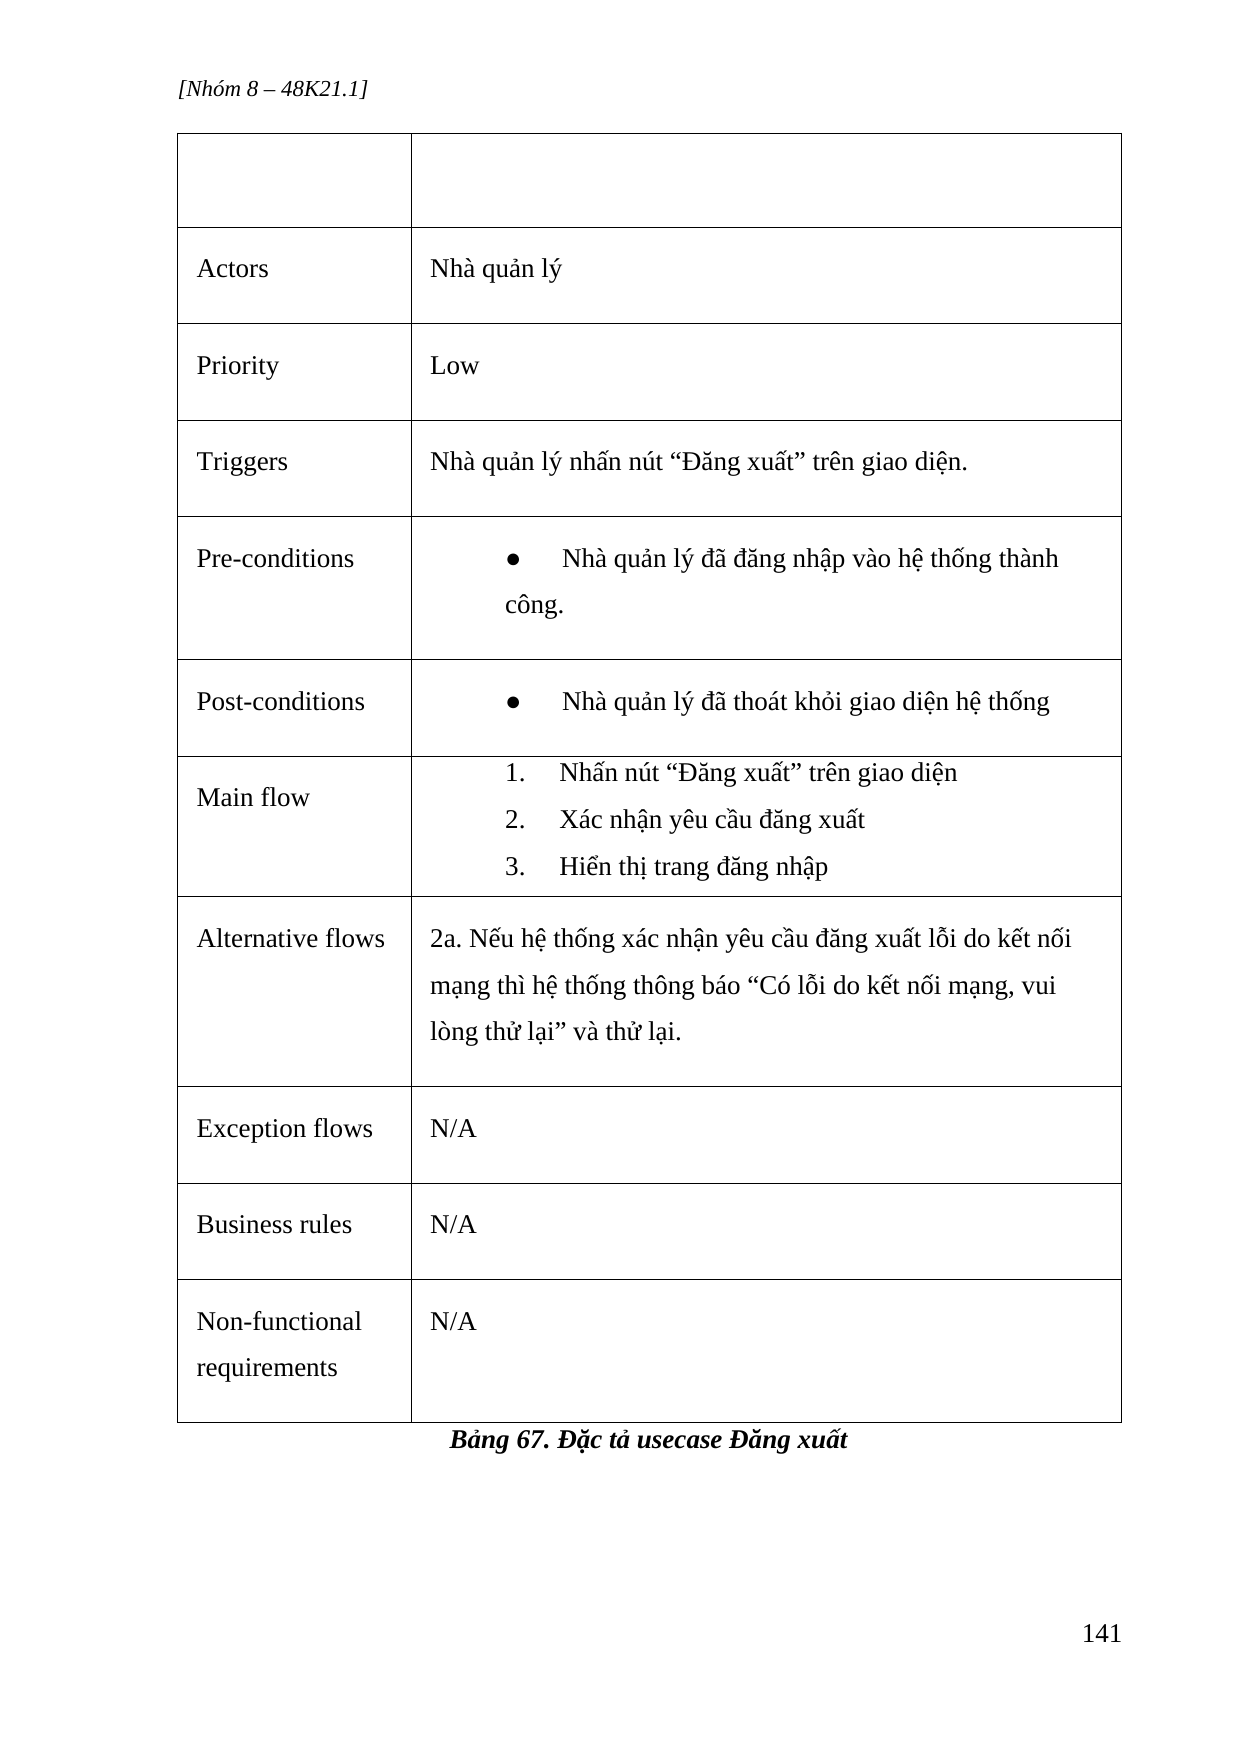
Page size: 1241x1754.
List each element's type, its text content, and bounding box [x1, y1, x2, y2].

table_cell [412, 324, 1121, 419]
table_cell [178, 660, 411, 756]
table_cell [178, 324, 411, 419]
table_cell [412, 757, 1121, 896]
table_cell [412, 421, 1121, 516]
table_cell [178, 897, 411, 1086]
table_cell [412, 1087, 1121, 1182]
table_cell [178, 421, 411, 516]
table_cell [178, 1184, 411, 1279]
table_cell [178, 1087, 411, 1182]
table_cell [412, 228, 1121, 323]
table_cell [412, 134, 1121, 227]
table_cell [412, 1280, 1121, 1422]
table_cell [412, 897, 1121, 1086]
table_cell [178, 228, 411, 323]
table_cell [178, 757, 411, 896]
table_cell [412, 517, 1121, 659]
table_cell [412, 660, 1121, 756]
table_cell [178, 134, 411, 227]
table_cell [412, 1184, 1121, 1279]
text Bảng . Đặc tả usecase Đăng xuất [177, 1423, 1122, 1454]
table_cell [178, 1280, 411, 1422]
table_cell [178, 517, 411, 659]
